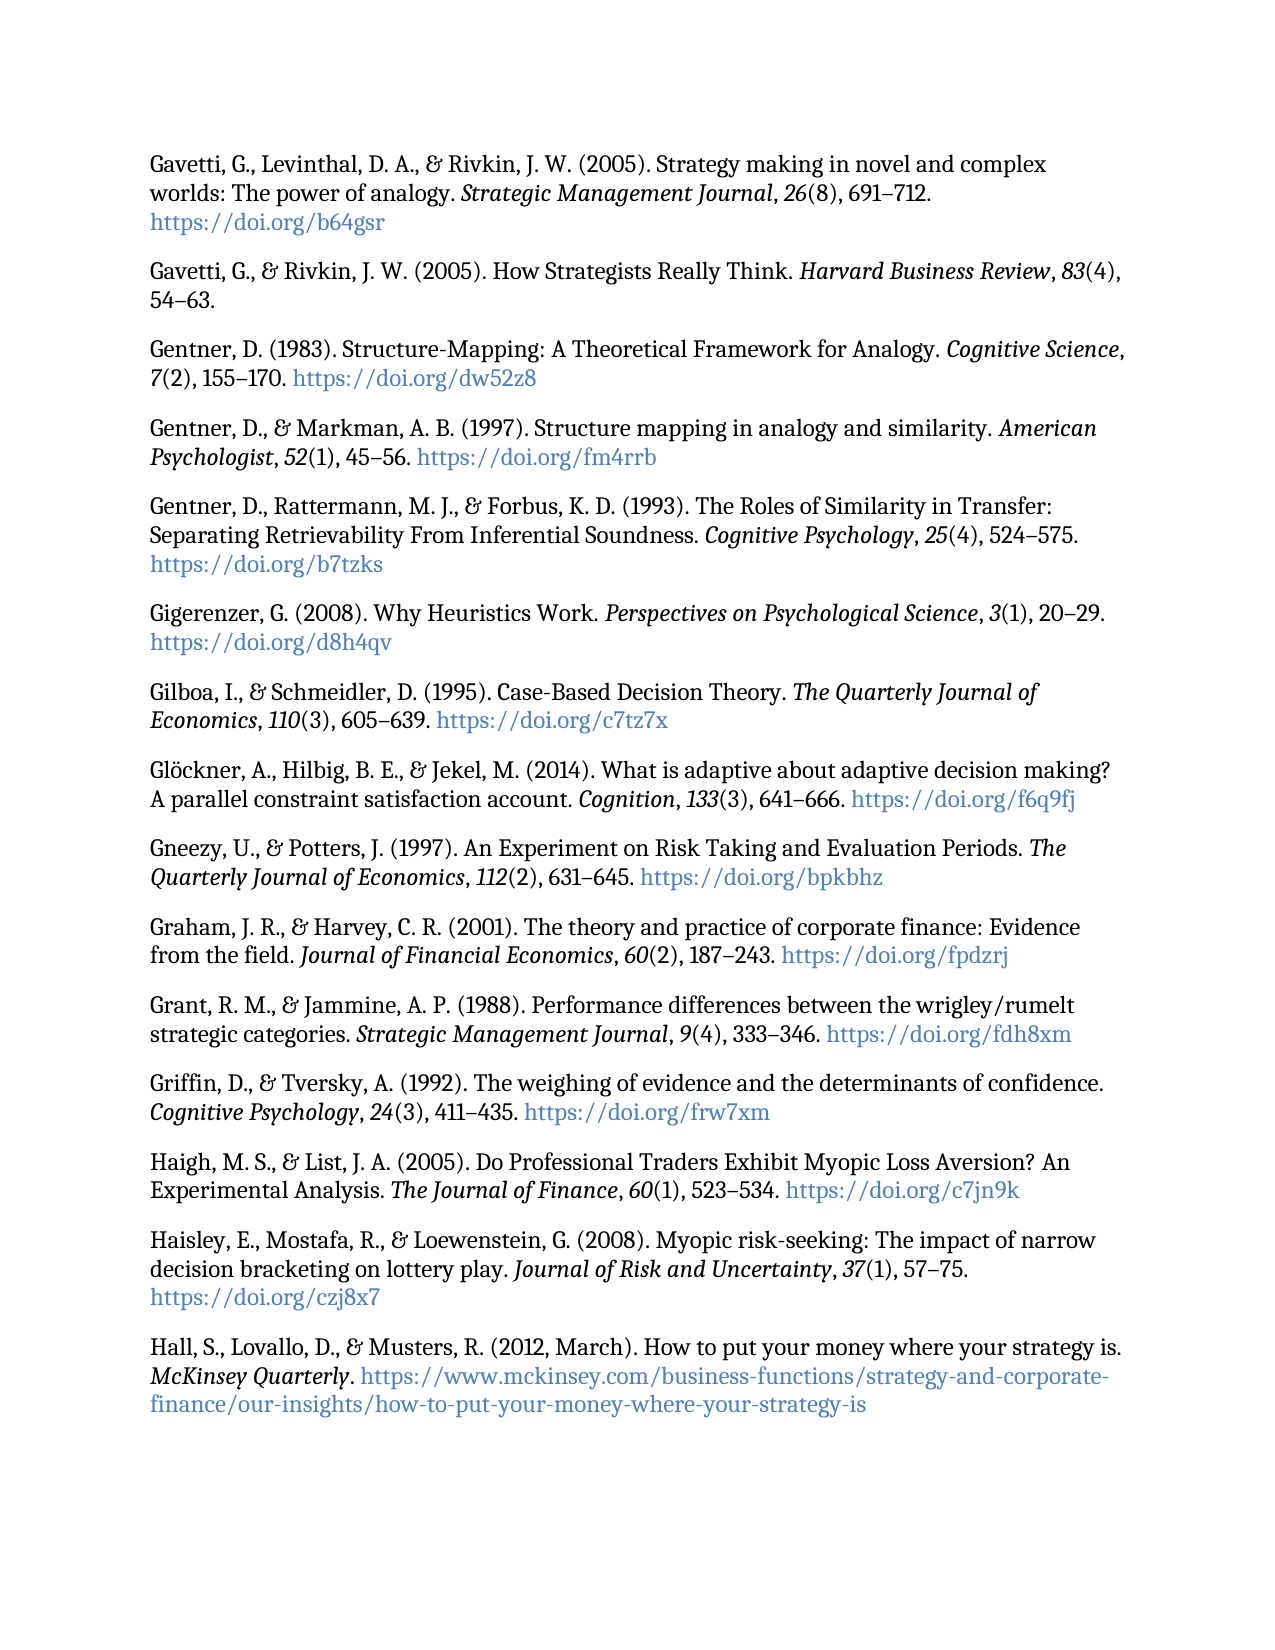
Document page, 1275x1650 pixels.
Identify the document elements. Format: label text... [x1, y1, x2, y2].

text Gentner, D., Rattermann, M. J., & Forbus, K. D. (1993). The Roles of Similarity in Transfer: Separating Retrievability From Inferential Soundness. Cognitive Psychology, 25(4), 524–575. https://doi.org/b7tzks [150, 492, 1125, 578]
text Glöckner, A., Hilbig, B. E., & Jekel, M. (2014). What is adaptive about adaptive decision making? A parallel constraint satisfaction account. Cognition, 133(3), 641–666. https://doi.org/f6q9fj [150, 756, 1125, 813]
text Gentner, D., & Markman, A. B. (1997). Structure mapping in analogy and similarity. American Psychologist, 52(1), 45–56. https://doi.org/fm4rrb [150, 414, 1125, 471]
text Gilboa, I., & Schmeidler, D. (1995). Case-Based Decision Theory. The Quarterly Journal of Economics, 110(3), 605–639. https://doi.org/c7tz7x [150, 677, 1125, 735]
text Gavetti, G., & Rivkin, J. W. (2005). How Strategists Really Think. Harvard Business Review, 83(4), 54–63. [150, 257, 1125, 314]
text Haisley, E., Mostafa, R., & Loewenstein, G. (2008). Myopic risk-seeking: The impact of narrow decision bracketing on lottery play. Journal of Risk and Uncertainty, 37(1), 57–75. https://doi.org/czj8x7 [150, 1226, 1125, 1312]
text Haigh, M. S., & List, J. A. (2005). Do Professional Traders Exhibit Myopic Loss Aversion? An Experimental Analysis. The Journal of Finance, 60(1), 523–534. https://doi.org/c7jn9k [150, 1147, 1125, 1205]
text Gavetti, G., Levinthal, D. A., & Rivkin, J. W. (2005). Strategy making in novel and complex worlds: The power of analogy. Strategic Management Journal, 26(8), 691–712. https://doi.org/b64gsr [150, 150, 1125, 236]
text Graham, J. R., & Harvey, C. R. (2001). The theory and practice of corporate finance: Evidence from the field. Journal of Financial Economics, 60(2), 187–243. https://doi.org/fpdzrj [150, 912, 1125, 970]
text Gneezy, U., & Potters, J. (1997). An Experiment on Risk Taking and Evaluation Periods. The Quarterly Journal of Economics, 112(2), 631–645. https://doi.org/bpkbhz [150, 834, 1125, 892]
text Gentner, D. (1983). Structure-Mapping: A Theoretical Framework for Analogy. Cognitive Science, 7(2), 155–170. https://doi.org/dw52z8 [150, 335, 1125, 393]
text Hall, S., Lovallo, D., & Musters, R. (2012, March). How to put your money where your strategy is. McKinsey Quarterly. https://www.mckinsey.com/business-functions/strategy-and-corporate-finance/our-insights/how-to-put-your-money-where-your-strategy-is [150, 1333, 1125, 1419]
text Griffin, D., & Tversky, A. (1992). The weighing of evidence and the determinants of confidence. Cognitive Psychology, 24(3), 411–435. https://doi.org/frw7xm [150, 1069, 1125, 1127]
text Gigerenzer, G. (2008). Why Heuristics Work. Perspectives on Psychological Science, 3(1), 20–29. https://doi.org/d8h4qv [150, 599, 1125, 657]
text Grant, R. M., & Jammine, A. P. (1988). Performance differences between the wrigley/rumelt strategic categories. Strategic Management Journal, 9(4), 333–346. https://doi.org/fdh8xm [150, 991, 1125, 1048]
